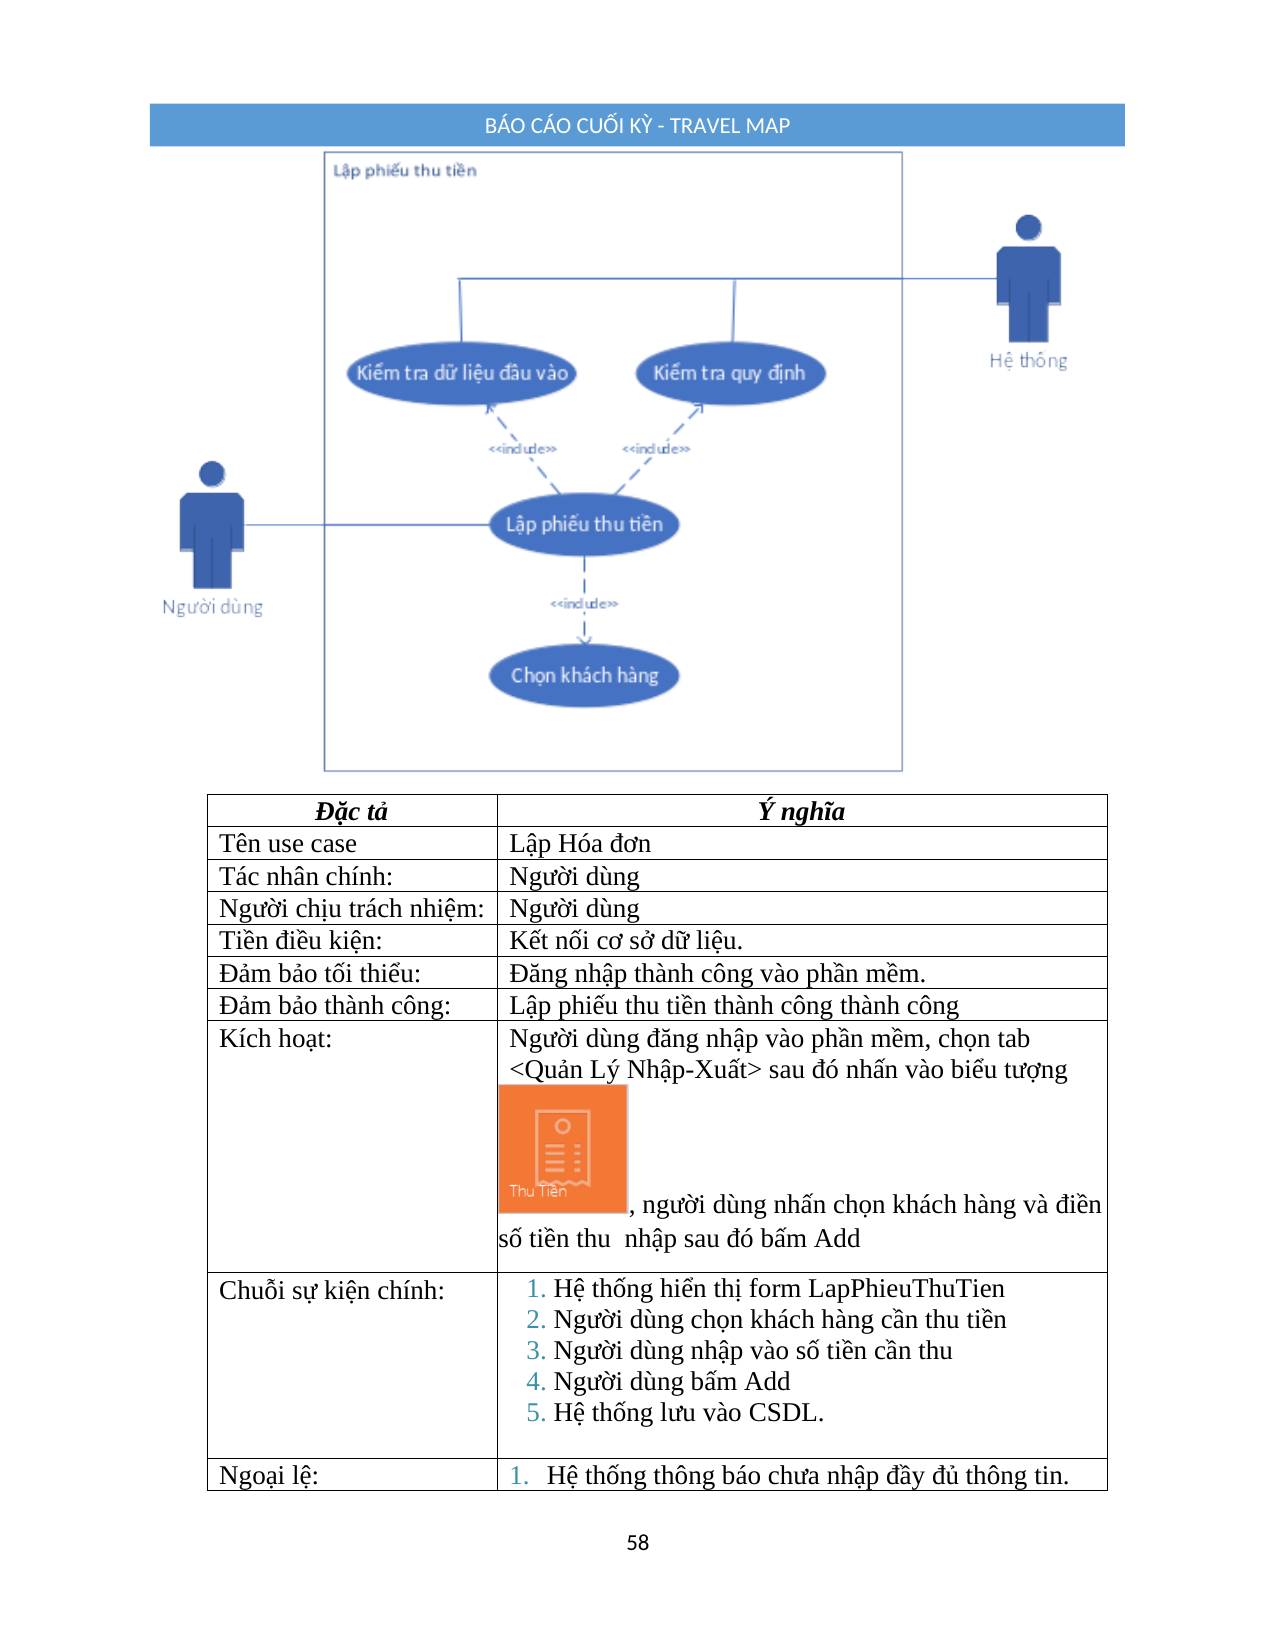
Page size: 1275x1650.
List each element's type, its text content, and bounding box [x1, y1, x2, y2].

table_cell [498, 1459, 1107, 1490]
table_cell Đăng nhập thành công vào phần mềm. [498, 957, 1107, 988]
table_cell Đảm bảo thành công: [208, 989, 497, 1020]
table_cell Ngoại lệ: [208, 1459, 497, 1490]
table_cell Lập phiếu thu tiền thành công thành công [498, 989, 1107, 1020]
table_cell Người dùng [498, 860, 1107, 891]
table_cell Người dùng [498, 892, 1107, 923]
table_cell Người chịu trách nhiệm: [208, 892, 497, 923]
table_cell Tên use case [208, 827, 497, 859]
table_cell Kết nối cơ sở dữ liệu. [498, 925, 1107, 956]
table_header Ý nghĩa [498, 795, 1107, 826]
table_header Đặc tả [208, 795, 497, 826]
table_cell Chuỗi sự kiện chính: [208, 1273, 497, 1458]
table_cell Tiền điều kiện: [208, 925, 497, 956]
table_cell Người dùng đăng nhập vào phần mềm, chọn tab <Quản Lý Nhập-Xuất> sau đó nhấn vào biểu tượng , người dùng nhấn chọn khách hàng và điền số tiền thu nhập sau đó bấm Add [498, 1021, 1107, 1272]
table_cell Đảm bảo tối thiểu: [208, 957, 497, 988]
table_cell Lập Hóa đơn [498, 827, 1107, 859]
table_cell Hệ thống hiển thị form LapPhieuThuTien Người dùng chọn khách hàng cần thu tiền Người dùng nhập vào số tiền cần thu Người dùng bấm Add Hệ thống lưu vào CSDL. [498, 1273, 1107, 1458]
picture [498, 1084, 629, 1214]
table_cell Tác nhân chính: [208, 860, 497, 891]
table_cell Kích hoạt: [208, 1021, 497, 1272]
